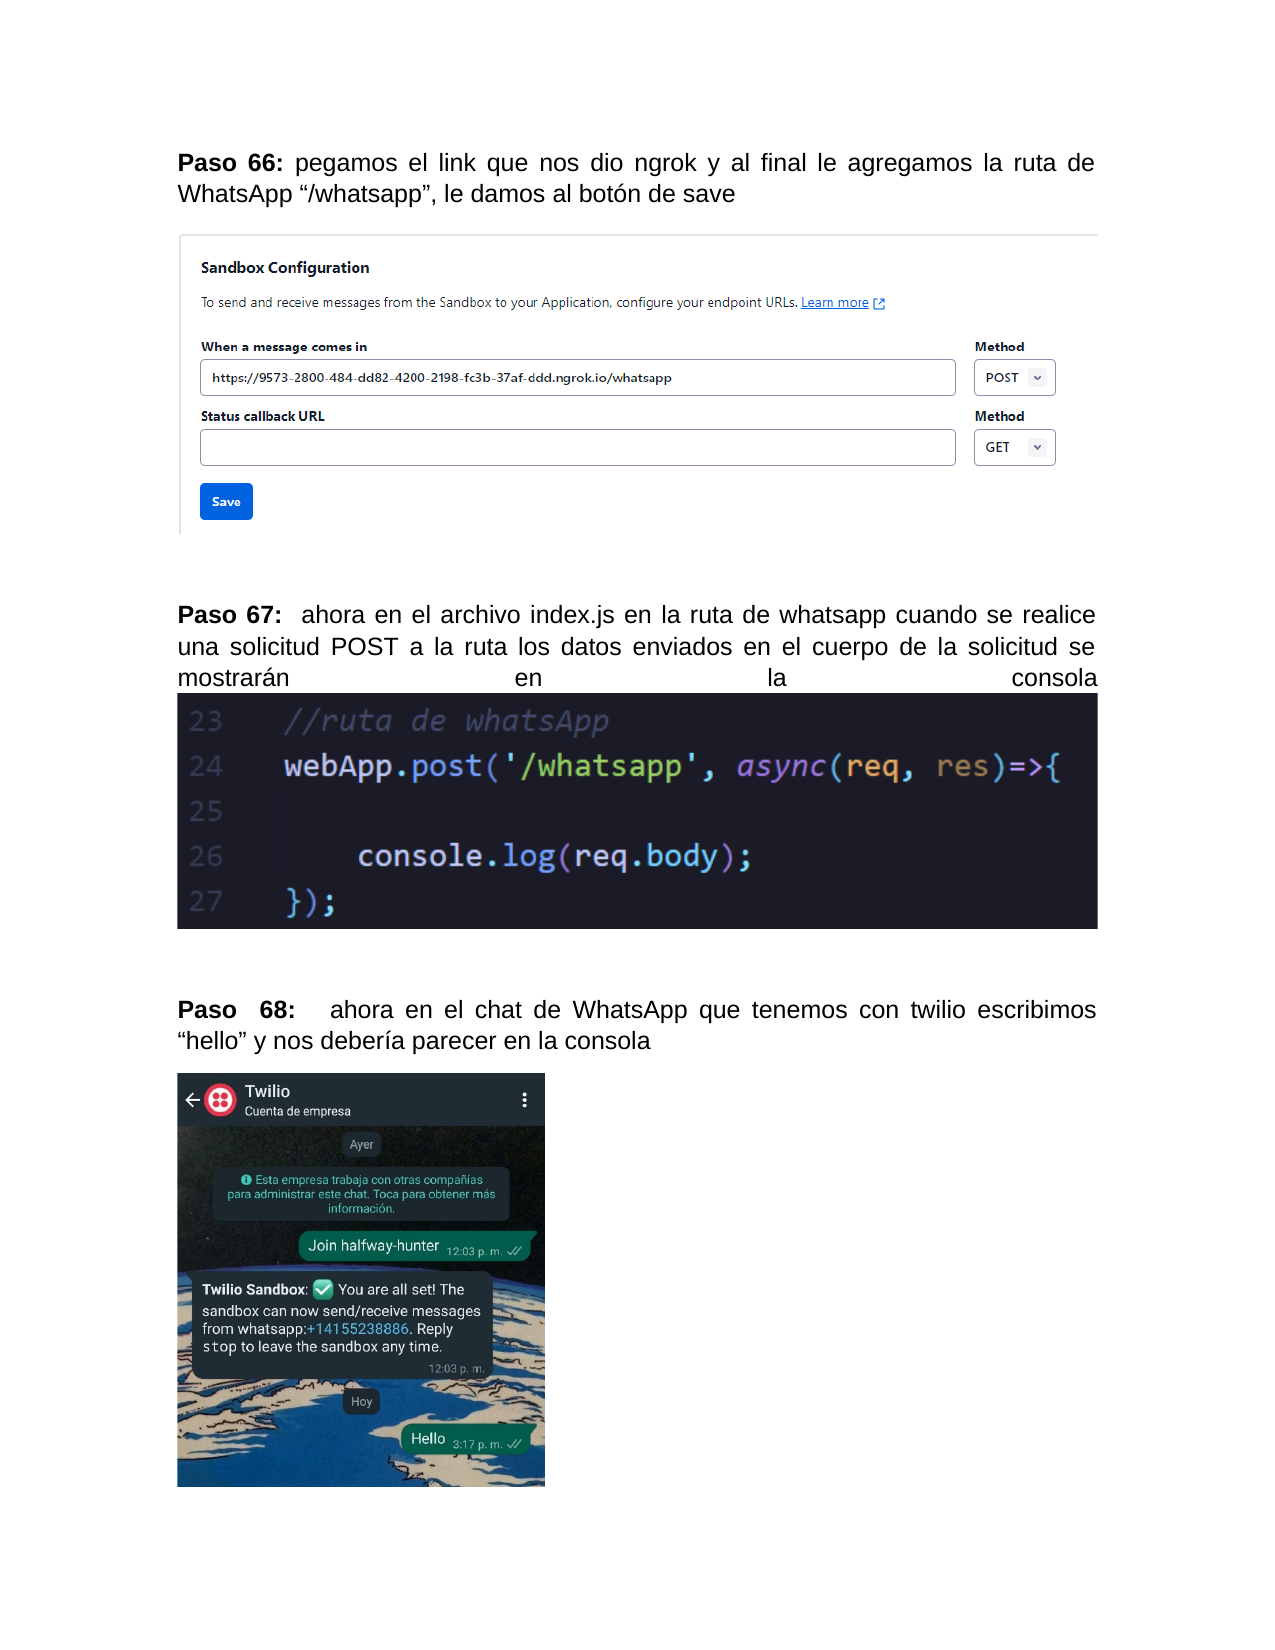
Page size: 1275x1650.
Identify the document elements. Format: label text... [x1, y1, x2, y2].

picture [177, 226, 1098, 534]
picture [177, 1073, 545, 1487]
text Paso 68: ahora en el chat de WhatsApp que tenemos con twilio escribimos “hello” y nos debería parecer en la consola [177, 995, 1098, 1055]
picture [177, 693, 1098, 929]
text Paso 67: ahora en el archivo index.js en la ruta de whatsapp cuando se realice una solicitud POST a la ruta los datos enviados en el cuerpo de la solicitud se mostrarán en la consola [177, 600, 1098, 693]
text Paso 66: pegamos el link que nos dio ngrok y al final le agregamos la ruta de WhatsApp “/whatsapp”, le damos al botón de save [177, 148, 1098, 207]
